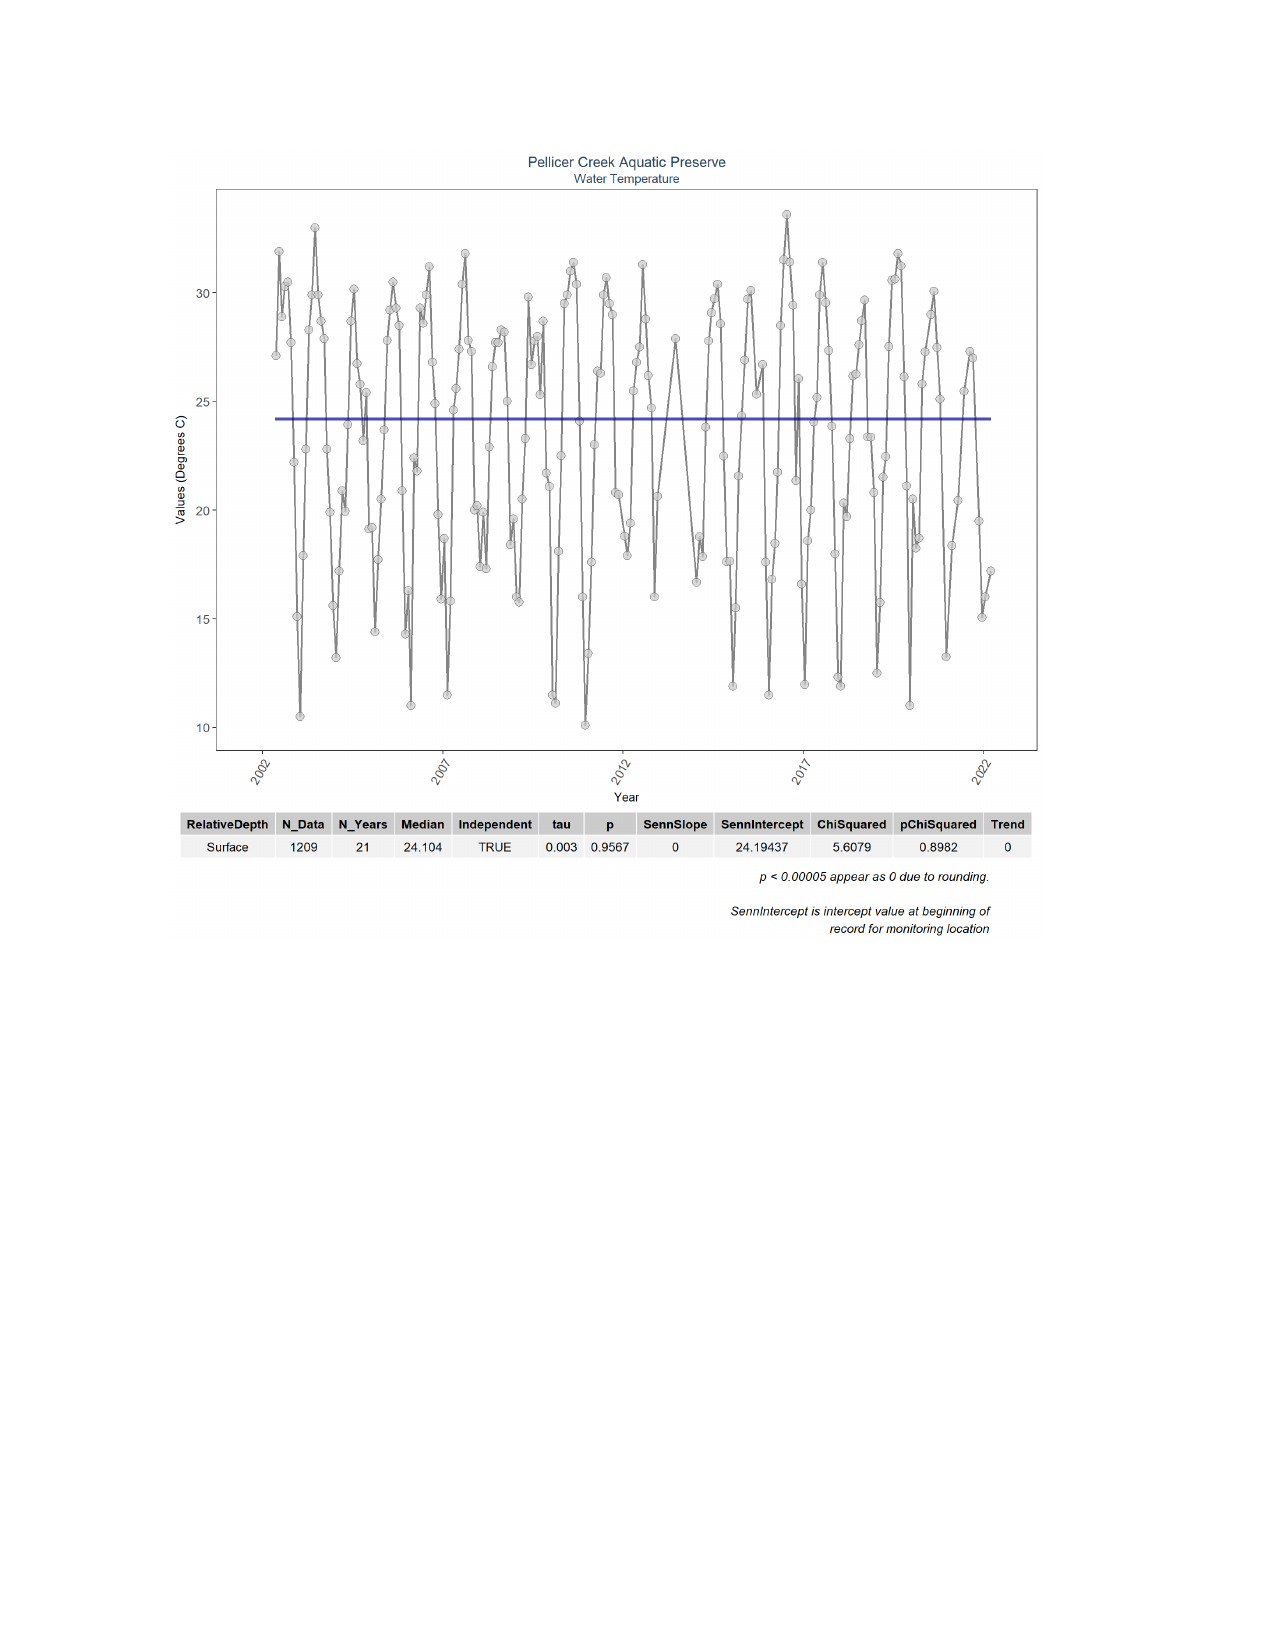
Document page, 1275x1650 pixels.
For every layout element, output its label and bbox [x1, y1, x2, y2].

picture [168, 150, 1044, 938]
